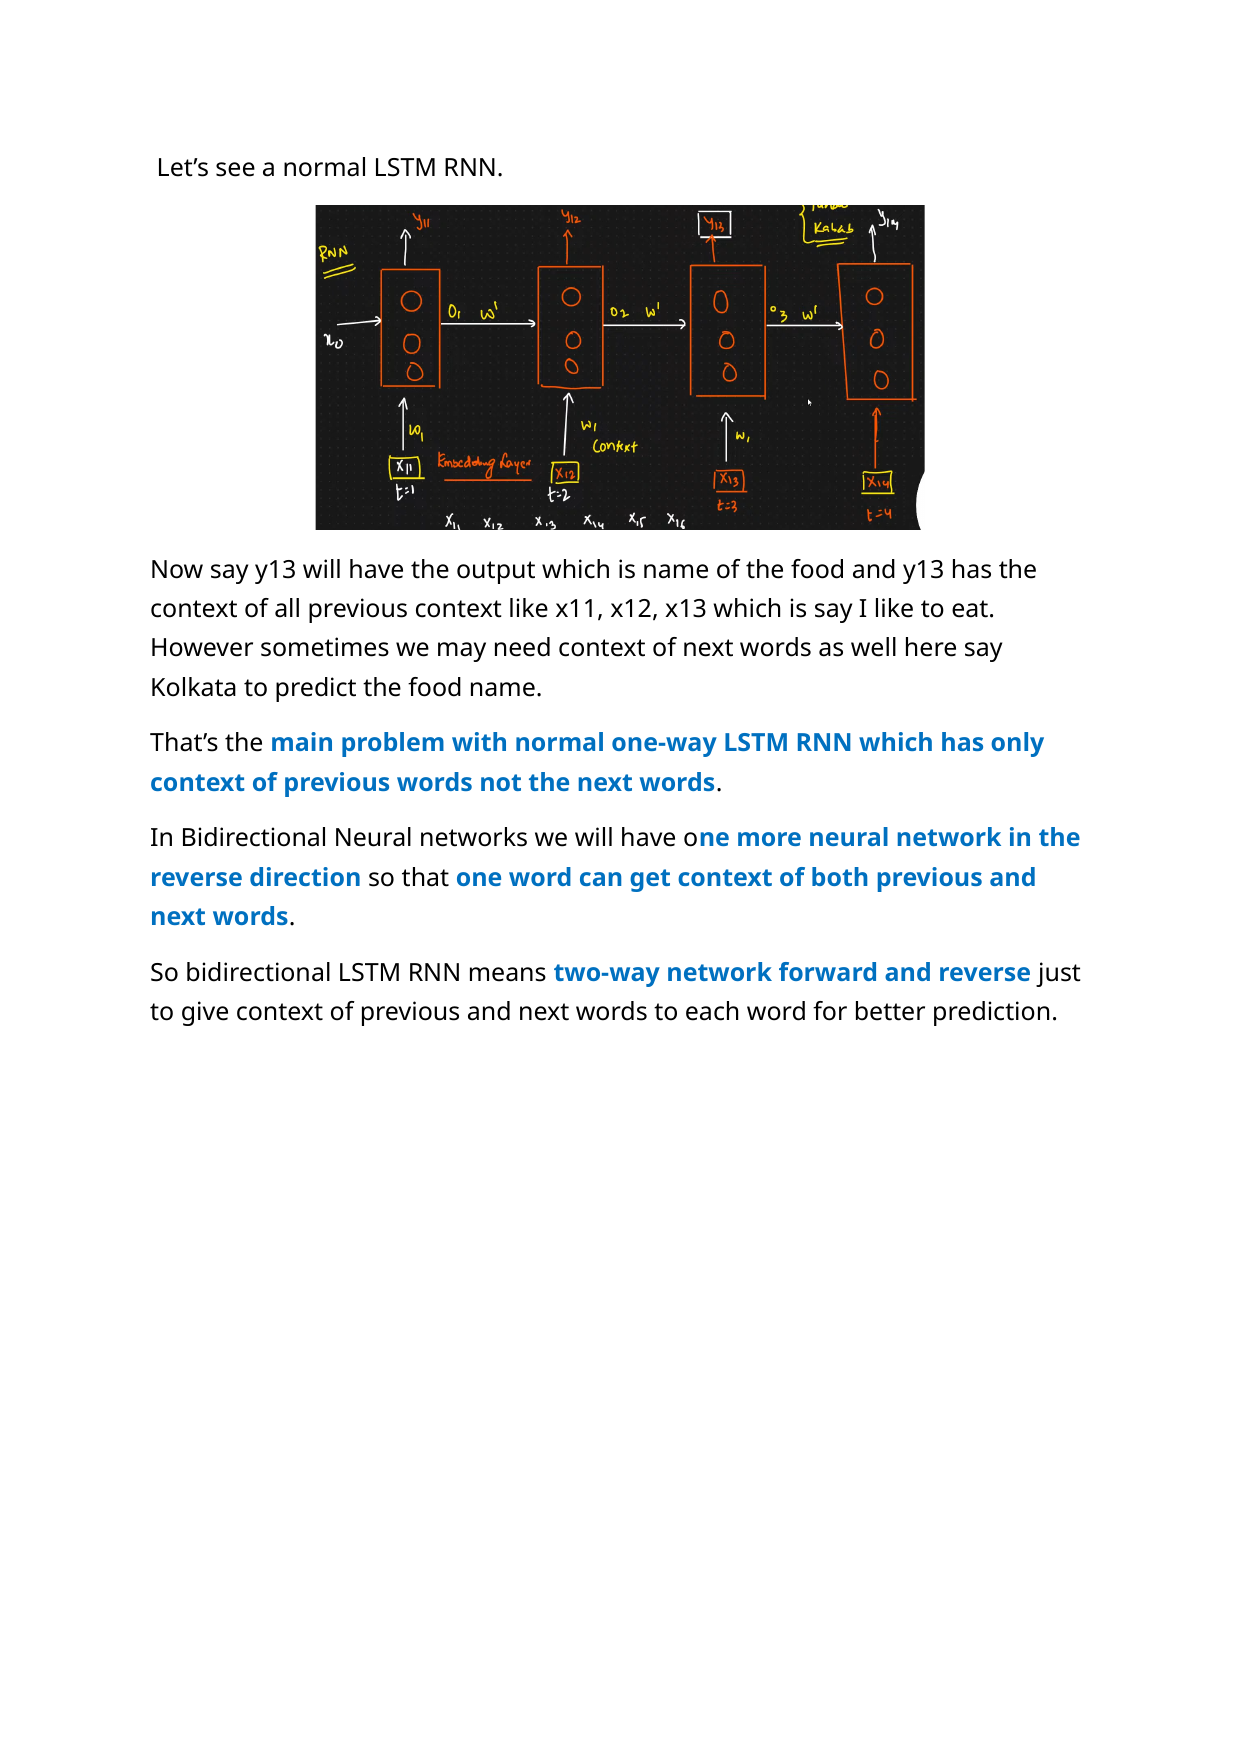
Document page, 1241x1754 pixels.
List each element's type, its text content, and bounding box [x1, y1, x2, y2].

picture [315, 205, 925, 530]
text Now say y13 will have the output which is name of the food and y13 has the context of all previous context like x11, x12, x13 which is say I like to eat. However sometimes we may need context of next words as well here say Kolkata to predict the food name. [150, 552, 1090, 703]
text That’s the main problem with normal one-way LSTM RNN which has only context of previous words not the next words. [150, 725, 1090, 798]
text Let’s see a normal LSTM RNN. [150, 150, 1090, 184]
text So bidirectional LSTM RNN means two-way network forward and reverse just to give context of previous and next words to each word for better prediction. [150, 954, 1090, 1027]
text In Bidirectional Neural networks we will have one more neural network in the reverse direction so that one word can get context of both previous and next words. [150, 820, 1090, 932]
